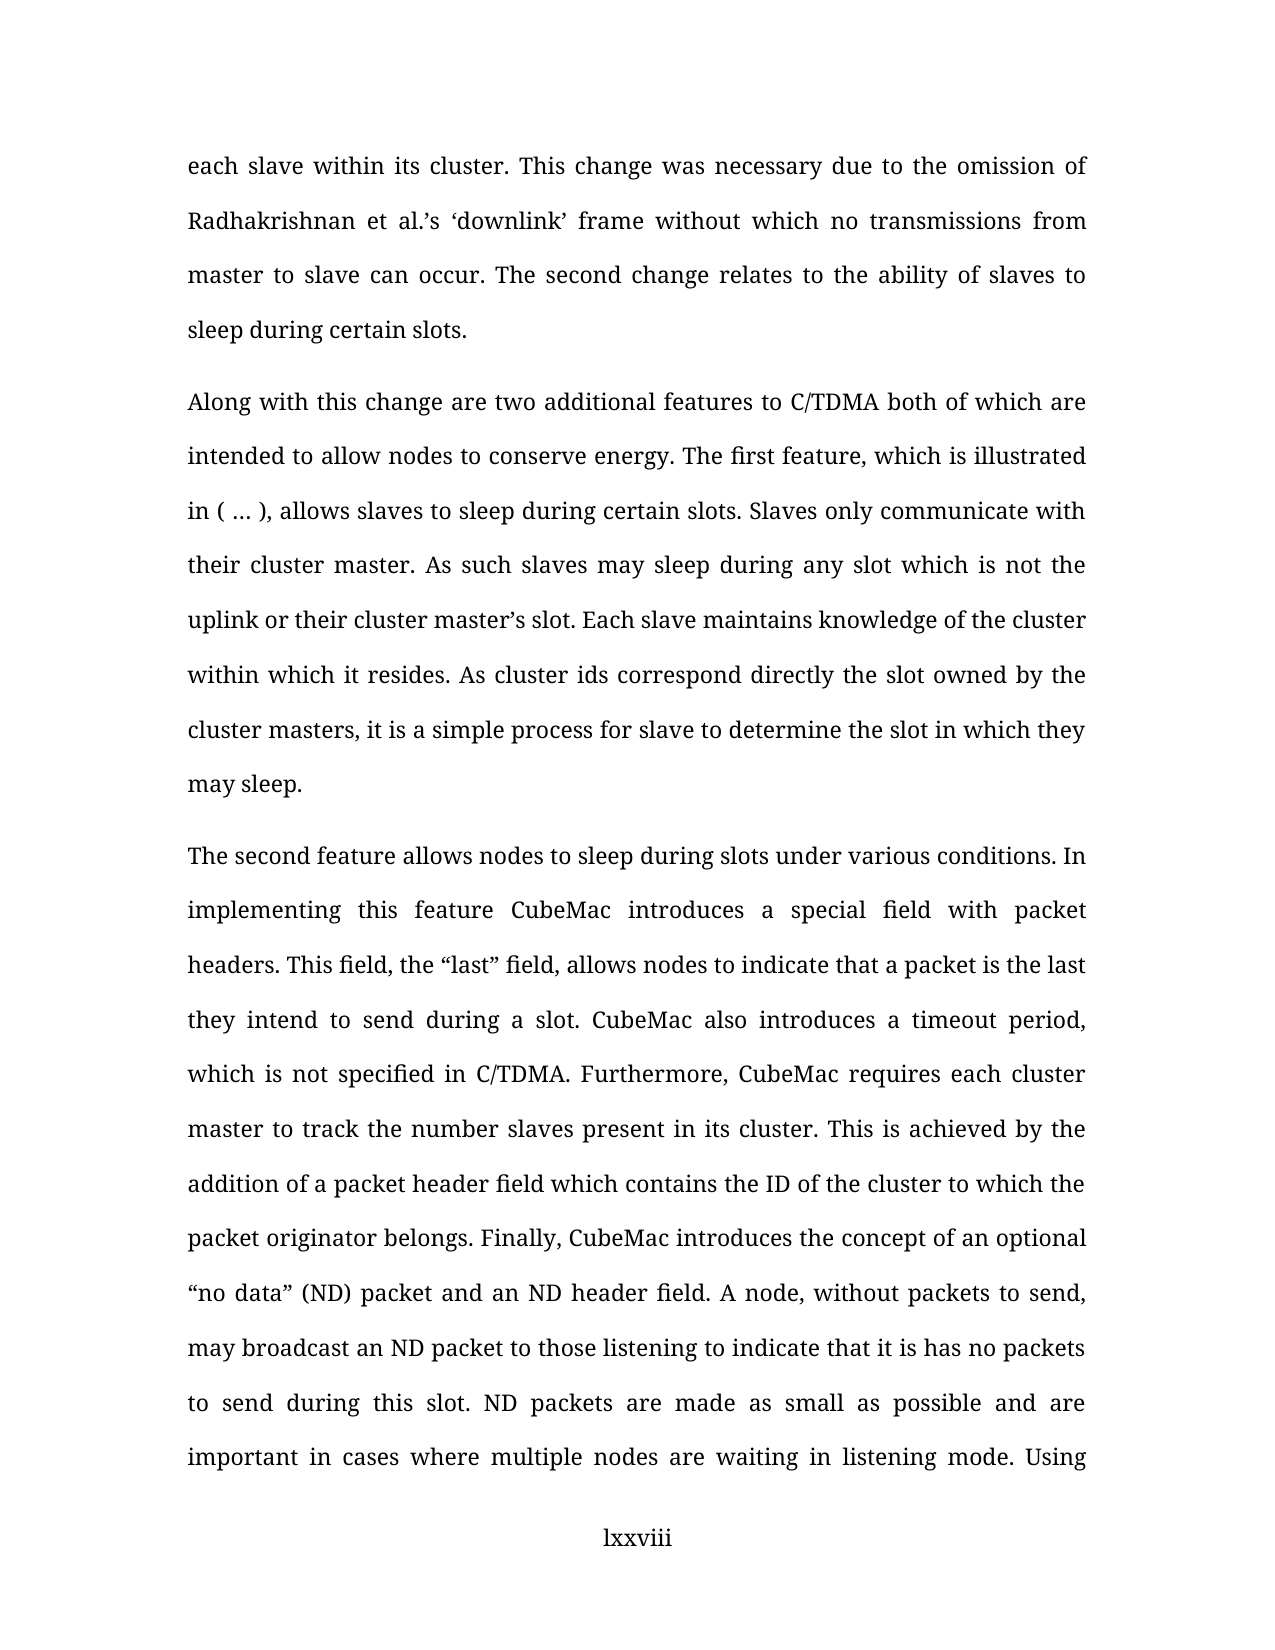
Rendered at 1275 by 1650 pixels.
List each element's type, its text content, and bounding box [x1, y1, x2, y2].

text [187, 839, 1087, 1472]
text Along with this change are two additional features to C/TDMA both of which are intended to allow nodes to conserve energy. The first feature, which is illustrated in ( … ), allows slaves to sleep during certain slots. Slaves only communicate with their cluster master. As such slaves may sleep during any slot which is not the uplink or their cluster master’s slot. Each slave maintains knowledge of the cluster within which it resides. As cluster ids correspond directly the slot owned by the cluster masters, it is a simple process for slave to determine the slot in which they may sleep. [187, 385, 1087, 799]
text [187, 150, 1087, 345]
